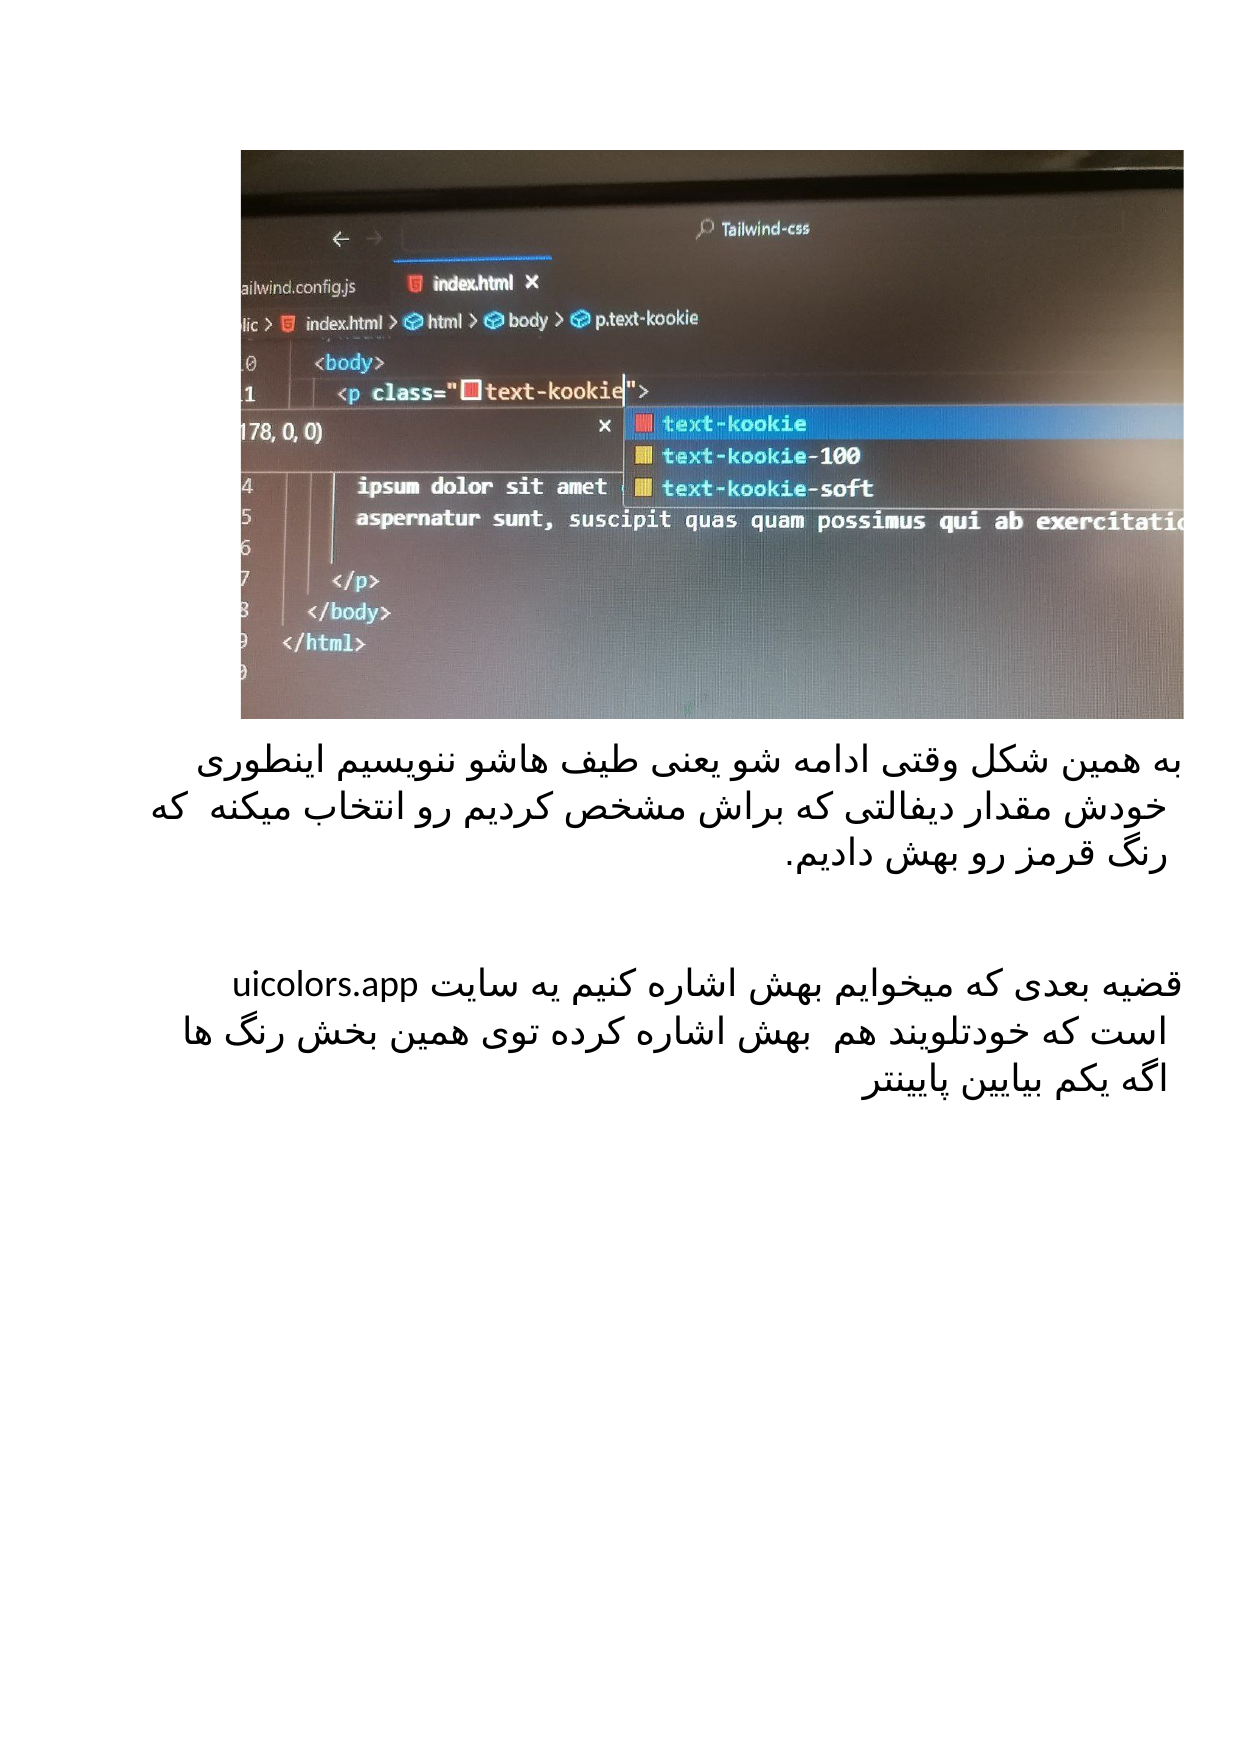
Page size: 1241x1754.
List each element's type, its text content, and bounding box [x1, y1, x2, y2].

text قضیه بعدی که میخوایم بهش اشاره کنیم یه سایت uicolors.app است که خودتلویند هم بهش اشاره کرده توی همین بخش رنگ ها اگه یکم بیایین پایینتر [150, 960, 1184, 1099]
picture [240, 150, 1184, 719]
text به همین شکل وقتی ادامه شو یعنی طیف هاشو ننویسیم اینطوری خودش مقدار دیفالتی که براش مشخص کردیم رو انتخاب میکنه که رنگ قرمز رو بهش دادیم. [150, 737, 1184, 874]
